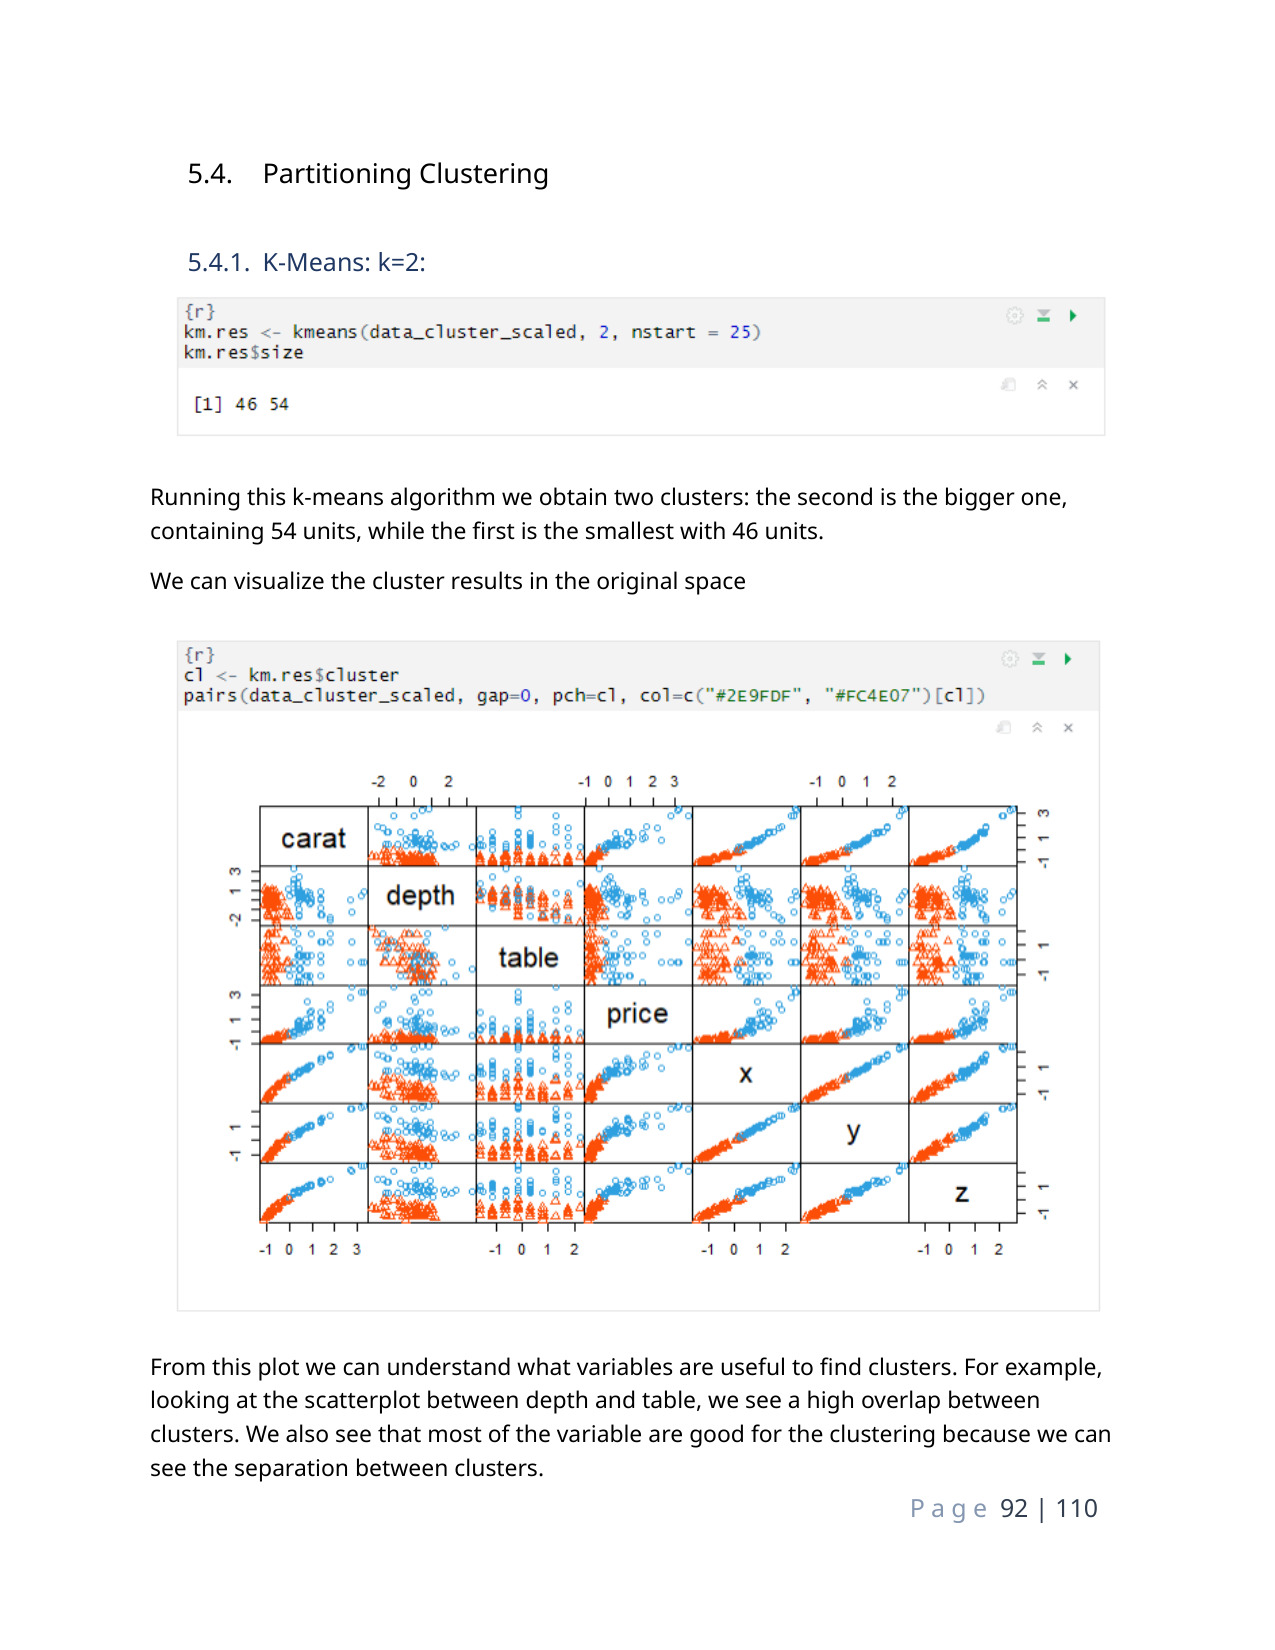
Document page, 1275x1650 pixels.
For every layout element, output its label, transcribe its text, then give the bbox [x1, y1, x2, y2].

subtitle K-Means: k=2: [187, 244, 1125, 278]
picture [150, 615, 1125, 1332]
picture [150, 281, 1125, 462]
text We can visualize the cluster results in the original space [150, 565, 1125, 596]
text From this plot we can understand what variables are useful to find clusters. For example, looking at the scatterplot between depth and table, we see a high overlap between clusters. We also see that most of the variable are good for the clustering because we can see the separation between clusters. [150, 1350, 1125, 1483]
text Running this k-means algorithm we obtain two clusters: the second is the bigger one, containing 54 units, while the first is the smallest with 46 units. [150, 481, 1125, 546]
subtitle Partitioning Clustering [187, 154, 1125, 191]
